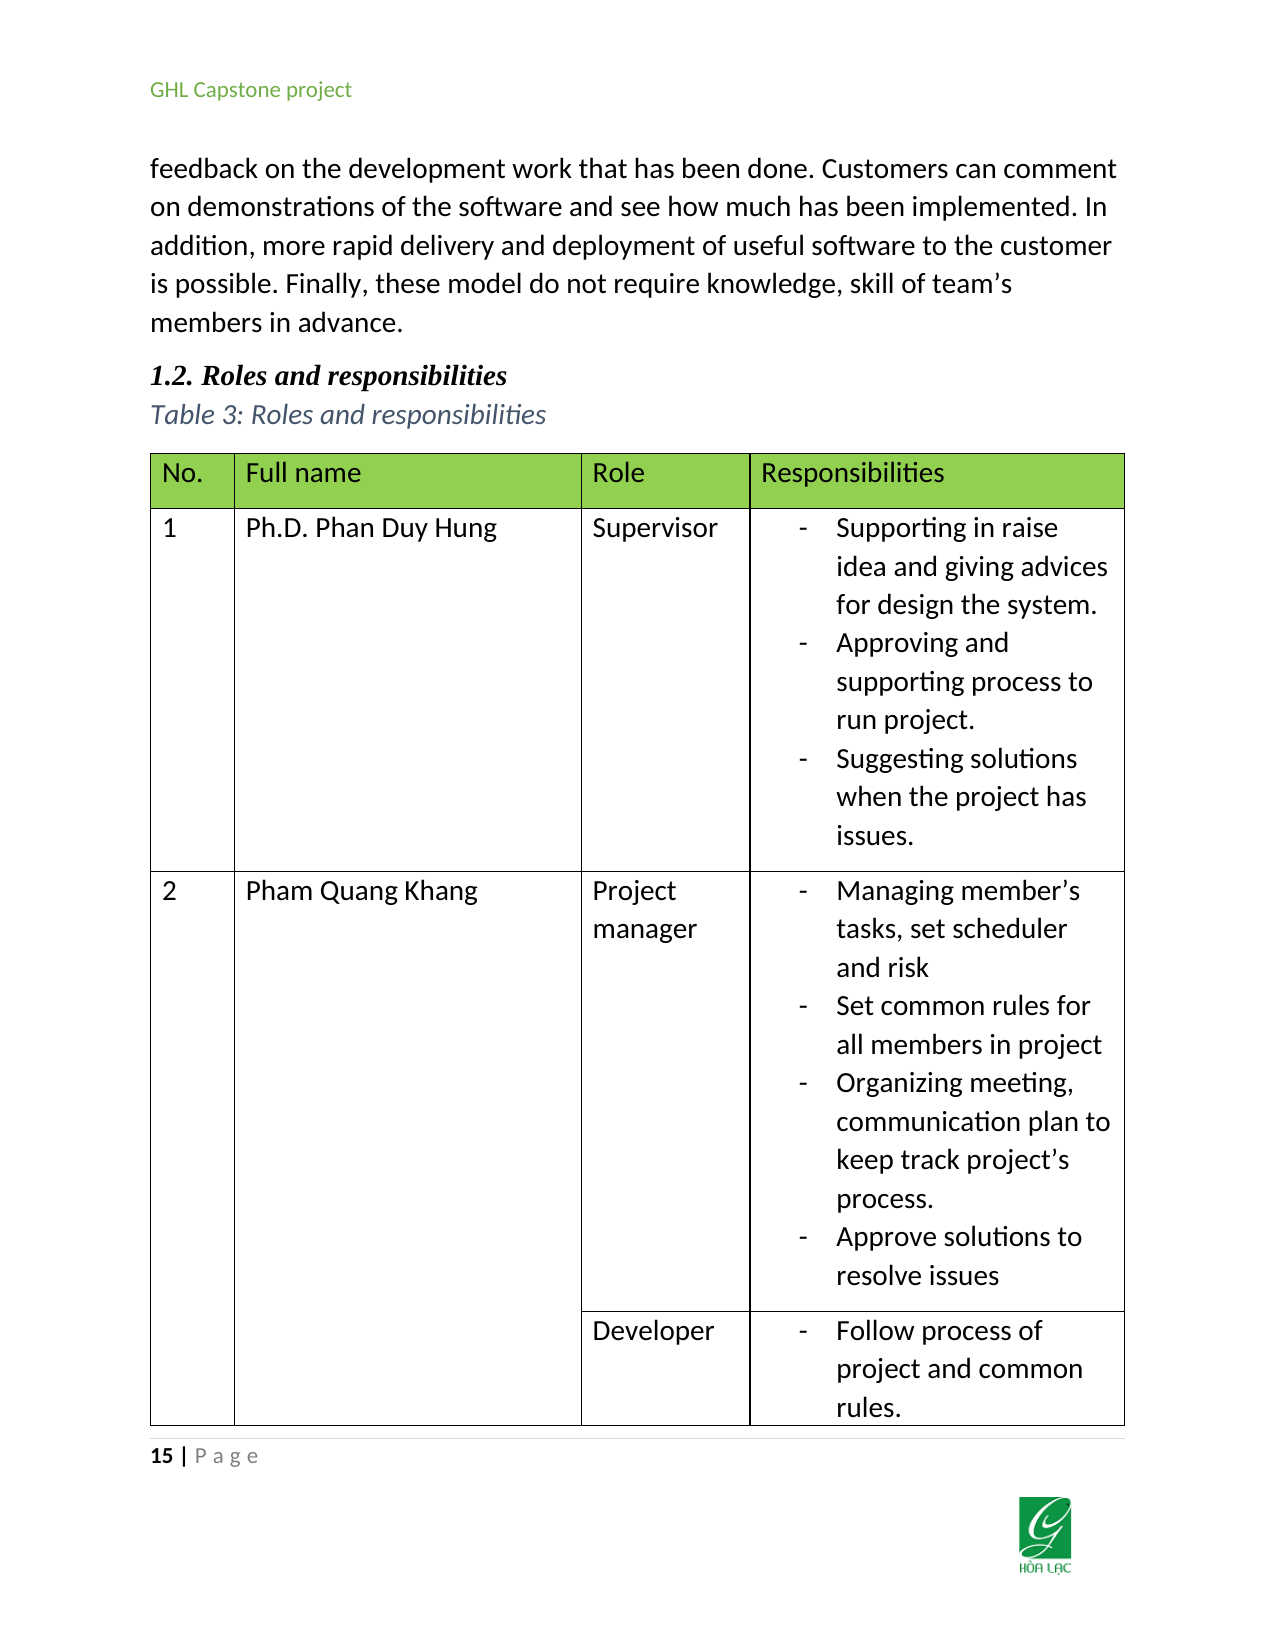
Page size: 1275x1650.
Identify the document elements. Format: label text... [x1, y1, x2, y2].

table_cell Ph.D. Phan Duy Hung [235, 509, 581, 871]
picture [1019, 1497, 1072, 1575]
table_cell Managing member’s tasks, set scheduler and risk Set common rules for all members in project Organizing meeting, communication plan to keep track project’s process. Approve solutions to resolve issues [751, 872, 1124, 1311]
table_cell Supporting in raise idea and giving advices for design the system. Approving and supporting process to run project. Suggesting solutions when the project has issues. [751, 509, 1124, 871]
table_header Full name [235, 454, 581, 508]
table_cell 1 [151, 509, 234, 871]
table_cell Project manager [582, 872, 749, 1311]
table_cell Follow process of project and common rules. Develop Green Hoa Lac web management system [751, 1312, 1124, 1424]
text Table 3: Roles and responsibilities [150, 396, 1125, 432]
table_header Role [582, 454, 749, 508]
table_header Responsibilities [751, 454, 1124, 508]
table_cell Developer [582, 1312, 749, 1424]
table_cell 2 [151, 872, 234, 1424]
table_header No. [151, 454, 234, 508]
subtitle 1.2. Roles and responsibilities [150, 367, 1125, 390]
table_cell Pham Quang Khang [235, 872, 581, 1424]
table_cell Supervisor [582, 509, 749, 871]
